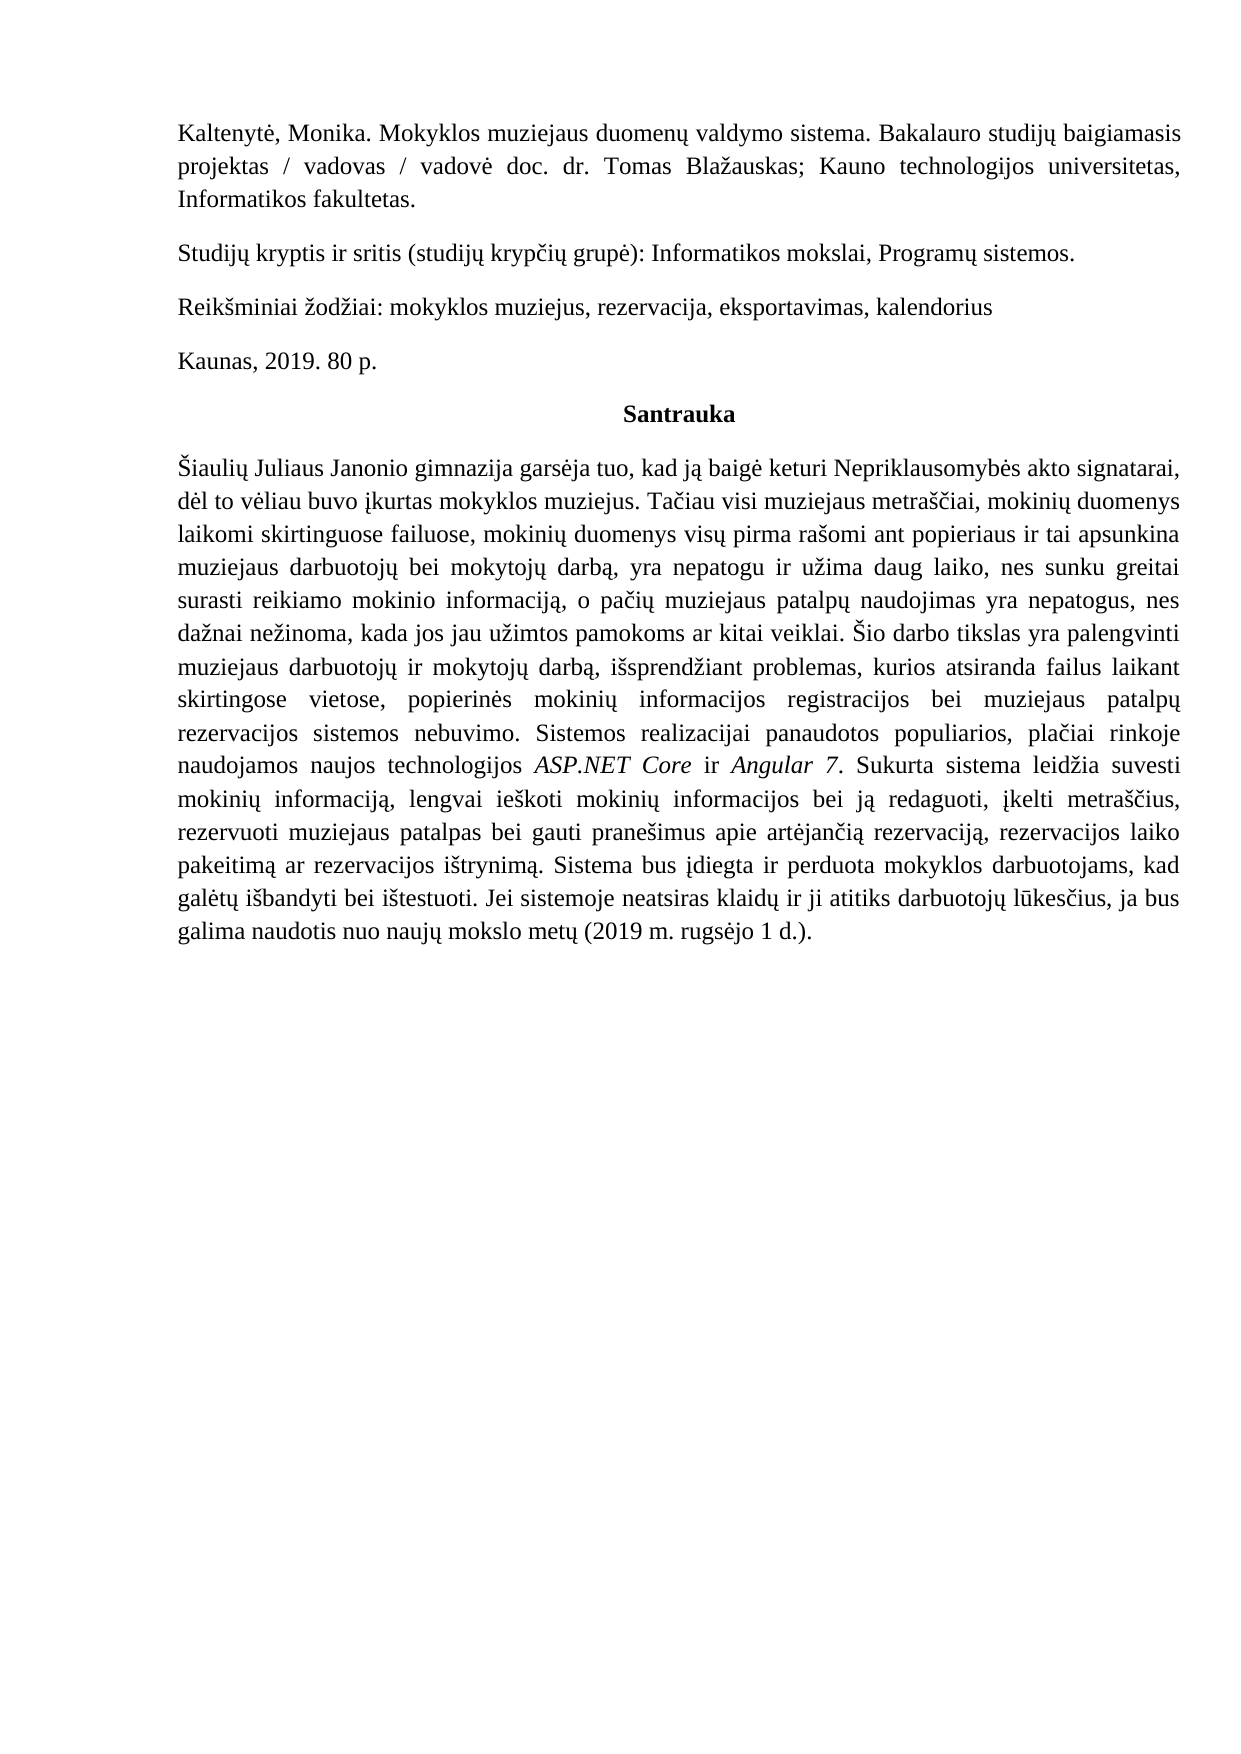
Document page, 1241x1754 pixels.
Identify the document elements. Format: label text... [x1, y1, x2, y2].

text Reikšminiai žodžiai: mokyklos muziejus, rezervacija, eksportavimas, kalendorius [177, 292, 1181, 321]
text Studijų kryptis ir sritis (studijų krypčių grupė): Informatikos mokslai, Programų sistemos. [177, 238, 1181, 267]
text Kaunas, 2019. 80 p. [177, 346, 1181, 374]
text Šiaulių Juliaus Janonio gimnazija garsėja tuo, kad ją baigė keturi Nepriklausomybės akto signatarai, dėl to vėliau buvo įkurtas mokyklos muziejus. Tačiau visi muziejaus metraščiai, mokinių duomenys laikomi skirtinguose failuose, mokinių duomenys visų pirma rašomi ant popieriaus ir tai apsunkina muziejaus darbuotojų bei mokytojų darbą, yra nepatogu ir užima daug laiko, nes sunku greitai surasti reikiamo mokinio informaciją, o pačių muziejaus patalpų naudojimas yra nepatogus, nes dažnai nežinoma, kada jos jau užimtos pamokoms ar kitai veiklai. Šio darbo tikslas yra palengvinti muziejaus darbuotojų ir mokytojų darbą, išsprendžiant problemas, kurios atsiranda failus laikant skirtingose vietose, popierinės mokinių informacijos registracijos bei muziejaus patalpų rezervacijos sistemos nebuvimo. Sistemos realizacijai panaudotos populiarios, plačiai rinkoje naudojamos naujos technologijos ASP.NET Core ir Angular 7. Sukurta sistema leidžia suvesti mokinių informaciją, lengvai ieškoti mokinių informacijos bei ją redaguoti, įkelti metraščius, rezervuoti muziejaus patalpas bei gauti pranešimus apie artėjančią rezervaciją, rezervacijos laiko pakeitimą ar rezervacijos ištrynimą. Sistema bus įdiegta ir perduota mokyklos darbuotojams, kad galėtų išbandyti bei ištestuoti. Jei sistemoje neatsiras klaidų ir ji atitiks darbuotojų lūkesčius, ja bus galima naudotis nuo naujų mokslo metų (2019 m. rugsėjo 1 d.). [177, 453, 1181, 944]
text Kaltenytė, Monika. Mokyklos muziejaus duomenų valdymo sistema. Bakalauro studijų baigiamasis projektas / vadovas / vadovė doc. dr. Tomas Blažauskas; Kauno technologijos universitetas, Informatikos fakultetas. [177, 118, 1181, 213]
text Santrauka [177, 399, 1181, 428]
